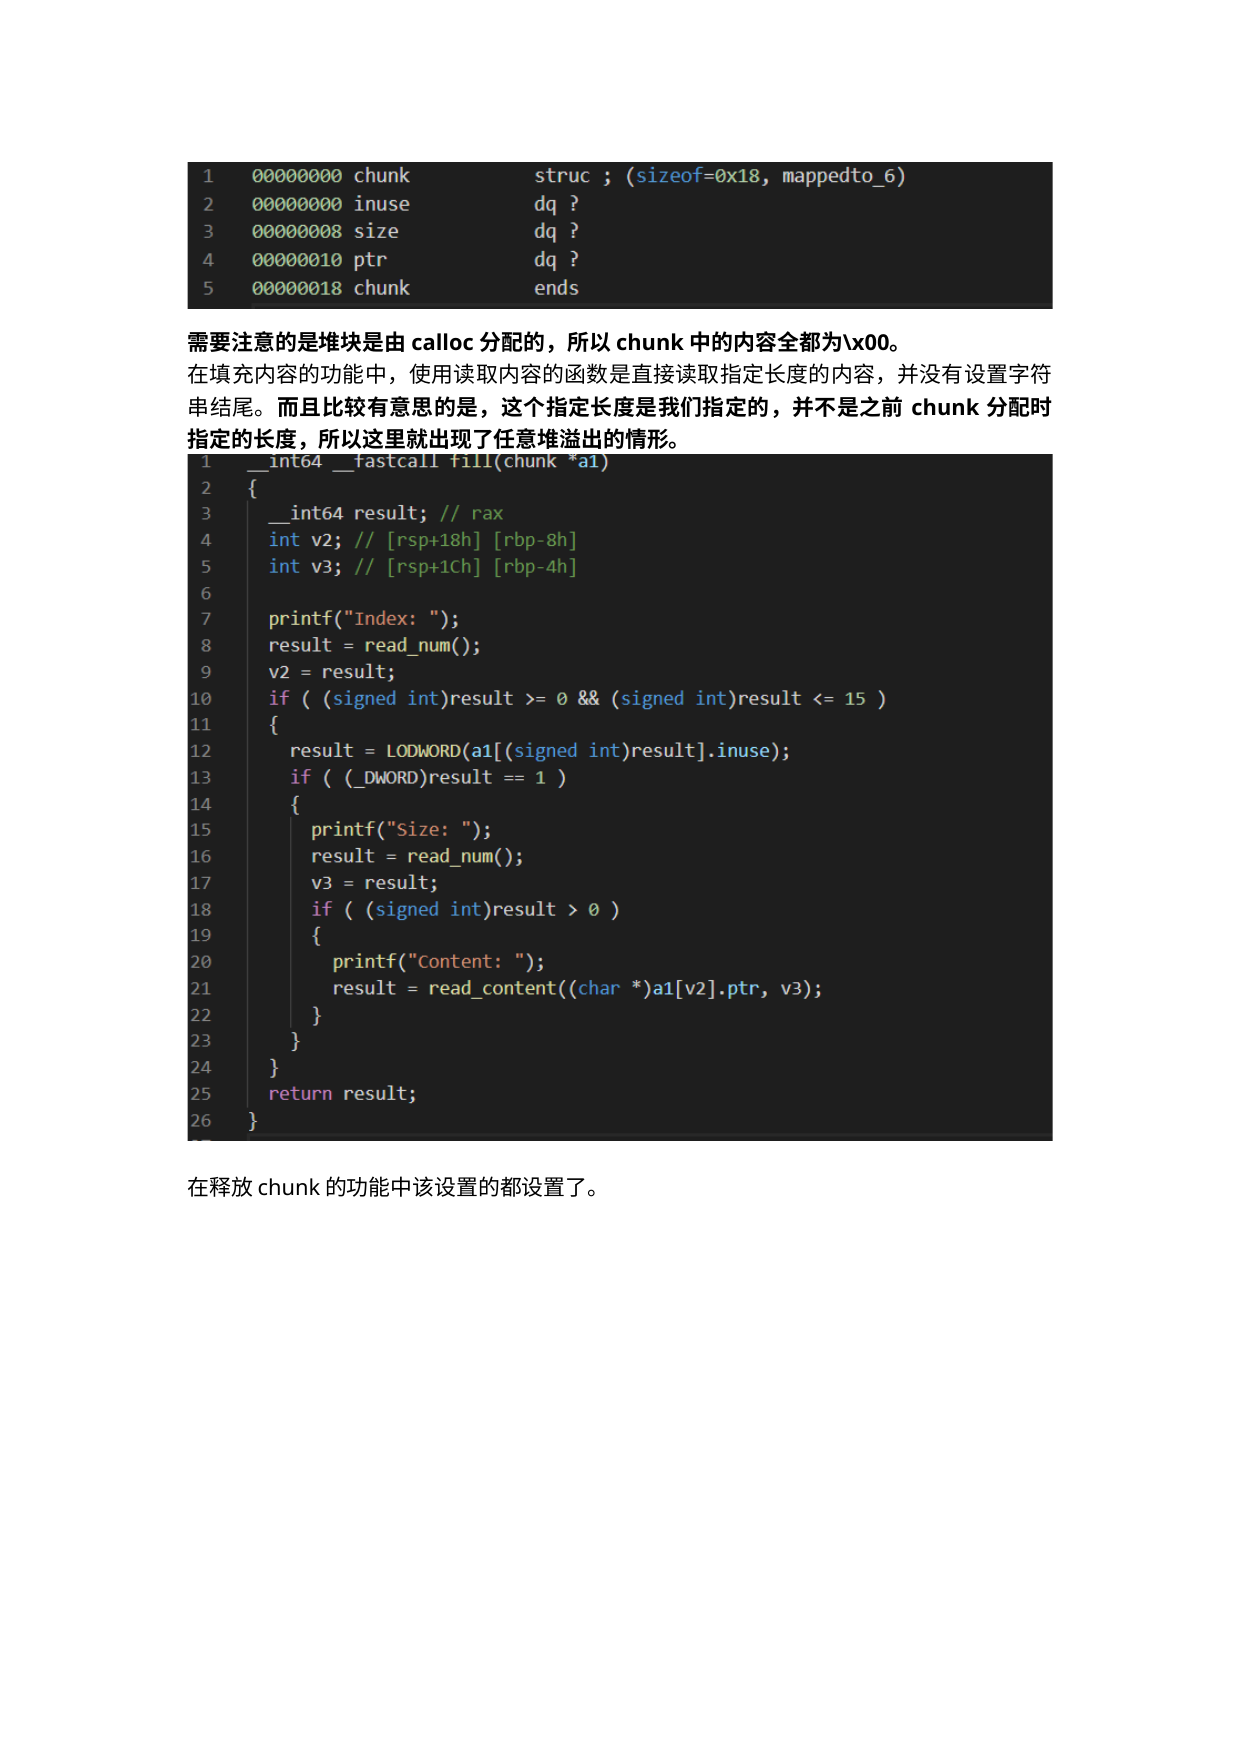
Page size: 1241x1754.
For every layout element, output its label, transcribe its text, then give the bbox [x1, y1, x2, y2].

text 在填充内容的功能中，使用读取内容的函数是直接读取指定长度的内容，并没有设置字符串结尾。而且比较有意思的是，这个指定长度是我们指定的，并不是之前 chunk 分配时指定的长度，所以这里就出现了任意堆溢出的情形。 [187, 357, 1053, 454]
picture [187, 454, 1053, 1141]
text 需要注意的是堆块是由 calloc 分配的，所以 chunk 中的内容全都为\x00。 [187, 324, 1053, 357]
picture [187, 162, 1053, 309]
text 在释放chunk的功能中该设置的都设置了。 [187, 1169, 1053, 1202]
